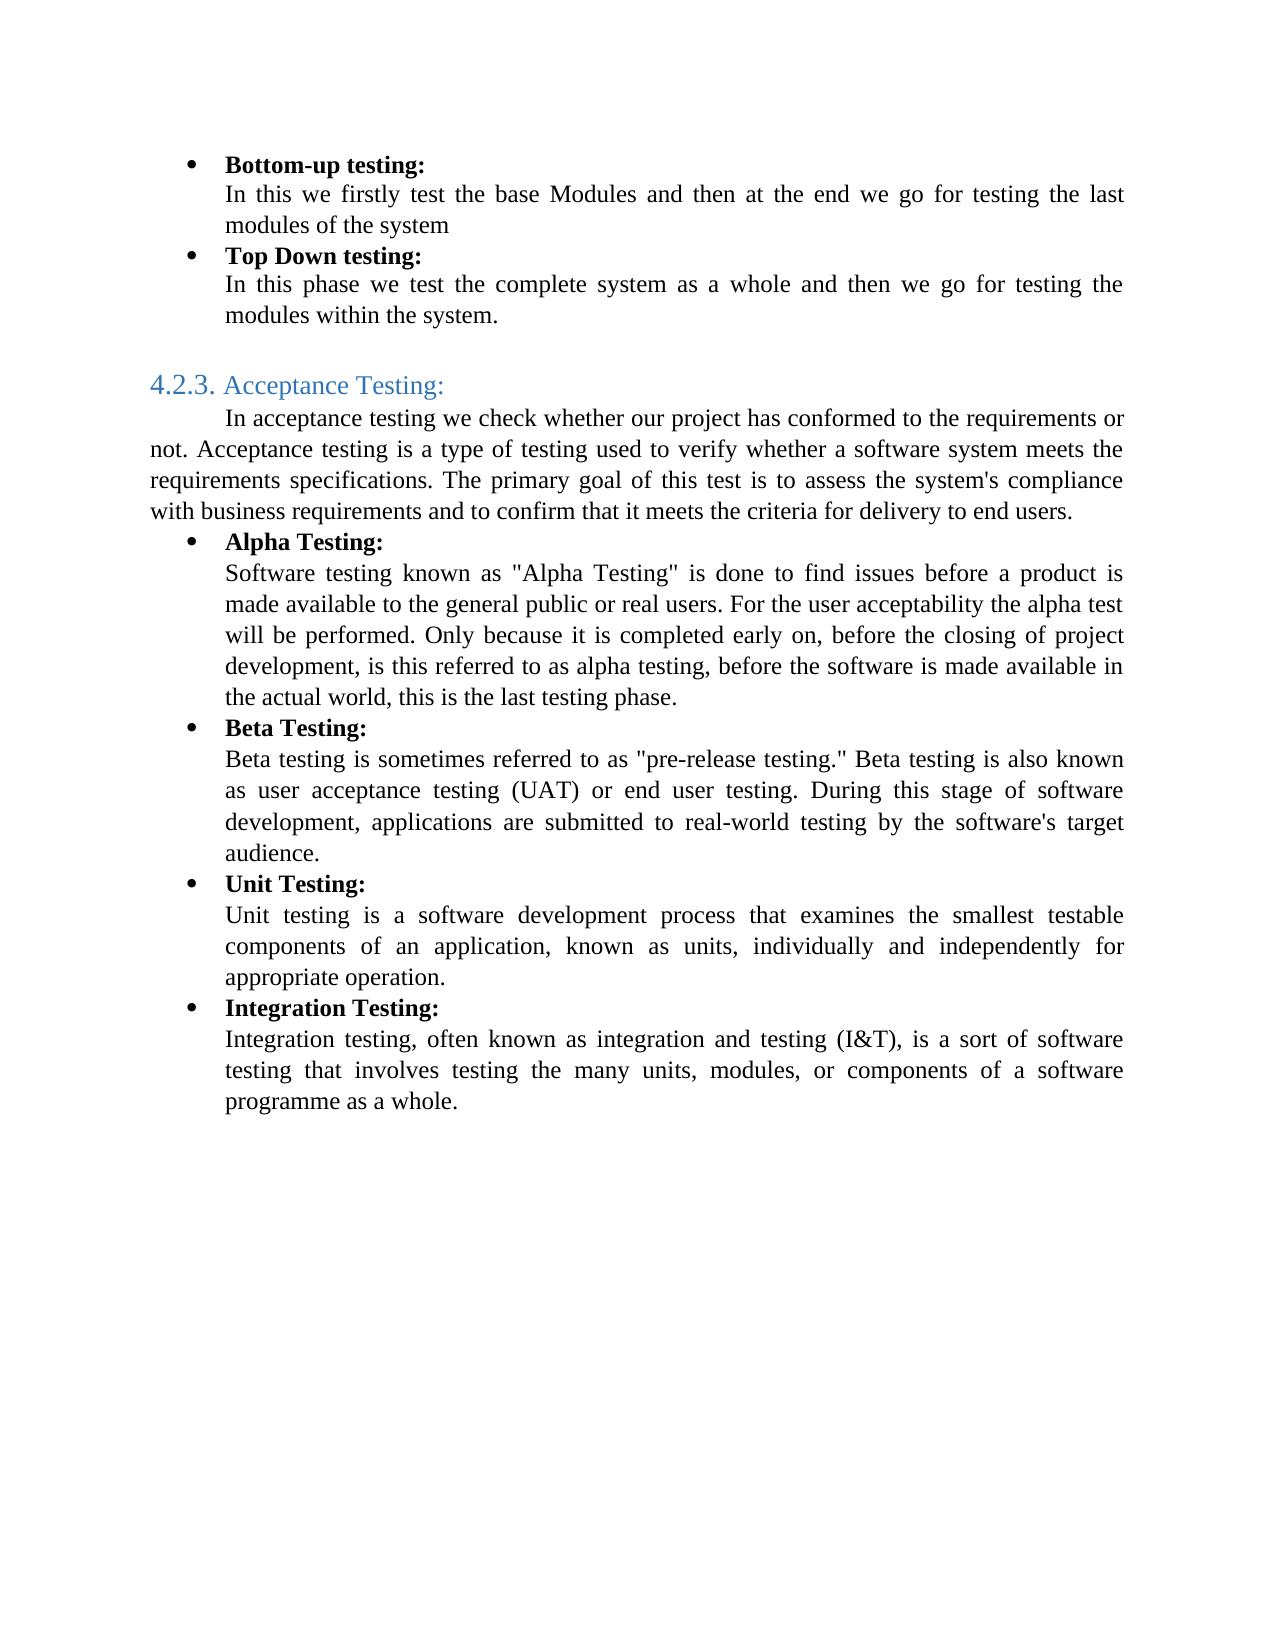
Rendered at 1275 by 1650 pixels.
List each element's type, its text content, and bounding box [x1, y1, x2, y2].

text Software testing known as "Alpha Testing" is done to find issues before a product is made available to the general public or real users. For the user acceptability the alpha test will be performed. Only because it is completed early on, before the closing of project development, is this referred to as alpha testing, before the software is made available in the actual world, this is the last testing phase. [225, 558, 1125, 711]
list Beta Testing: [187, 713, 1125, 742]
text Integration testing, often known as integration and testing (I&T), is a sort of software testing that involves testing the many units, modules, or components of a software programme as a whole. [225, 1024, 1125, 1115]
list Top Down testing: [187, 241, 1125, 269]
text Beta testing is sometimes referred to as "pre-release testing." Beta testing is also known as user acceptance testing (UAT) or end user testing. During this stage of software development, applications are submitted to real-world testing by the software's target audience. [225, 744, 1125, 866]
text 4.2.3. Acceptance Testing: [150, 367, 1125, 400]
text In this phase we test the complete system as a whole and then we go for testing the modules within the system. [225, 269, 1125, 329]
list Bottom-up testing: [187, 150, 1125, 179]
list Alpha Testing: [187, 527, 1125, 556]
list Unit Testing: [187, 869, 1125, 897]
text Unit testing is a software development process that examines the smallest testable components of an application, known as units, individually and independently for appropriate operation. [225, 900, 1125, 991]
list Integration Testing: [187, 993, 1125, 1022]
text In acceptance testing we check whether our project has conformed to the requirements or not. Acceptance testing is a type of testing used to verify whether a software system meets the requirements specifications. The primary goal of this test is to assess the system's compliance with business requirements and to confirm that it meets the criteria for delivery to end users. [150, 403, 1125, 525]
text In this we firstly test the base Modules and then at the end we go for testing the last modules of the system [225, 179, 1125, 238]
